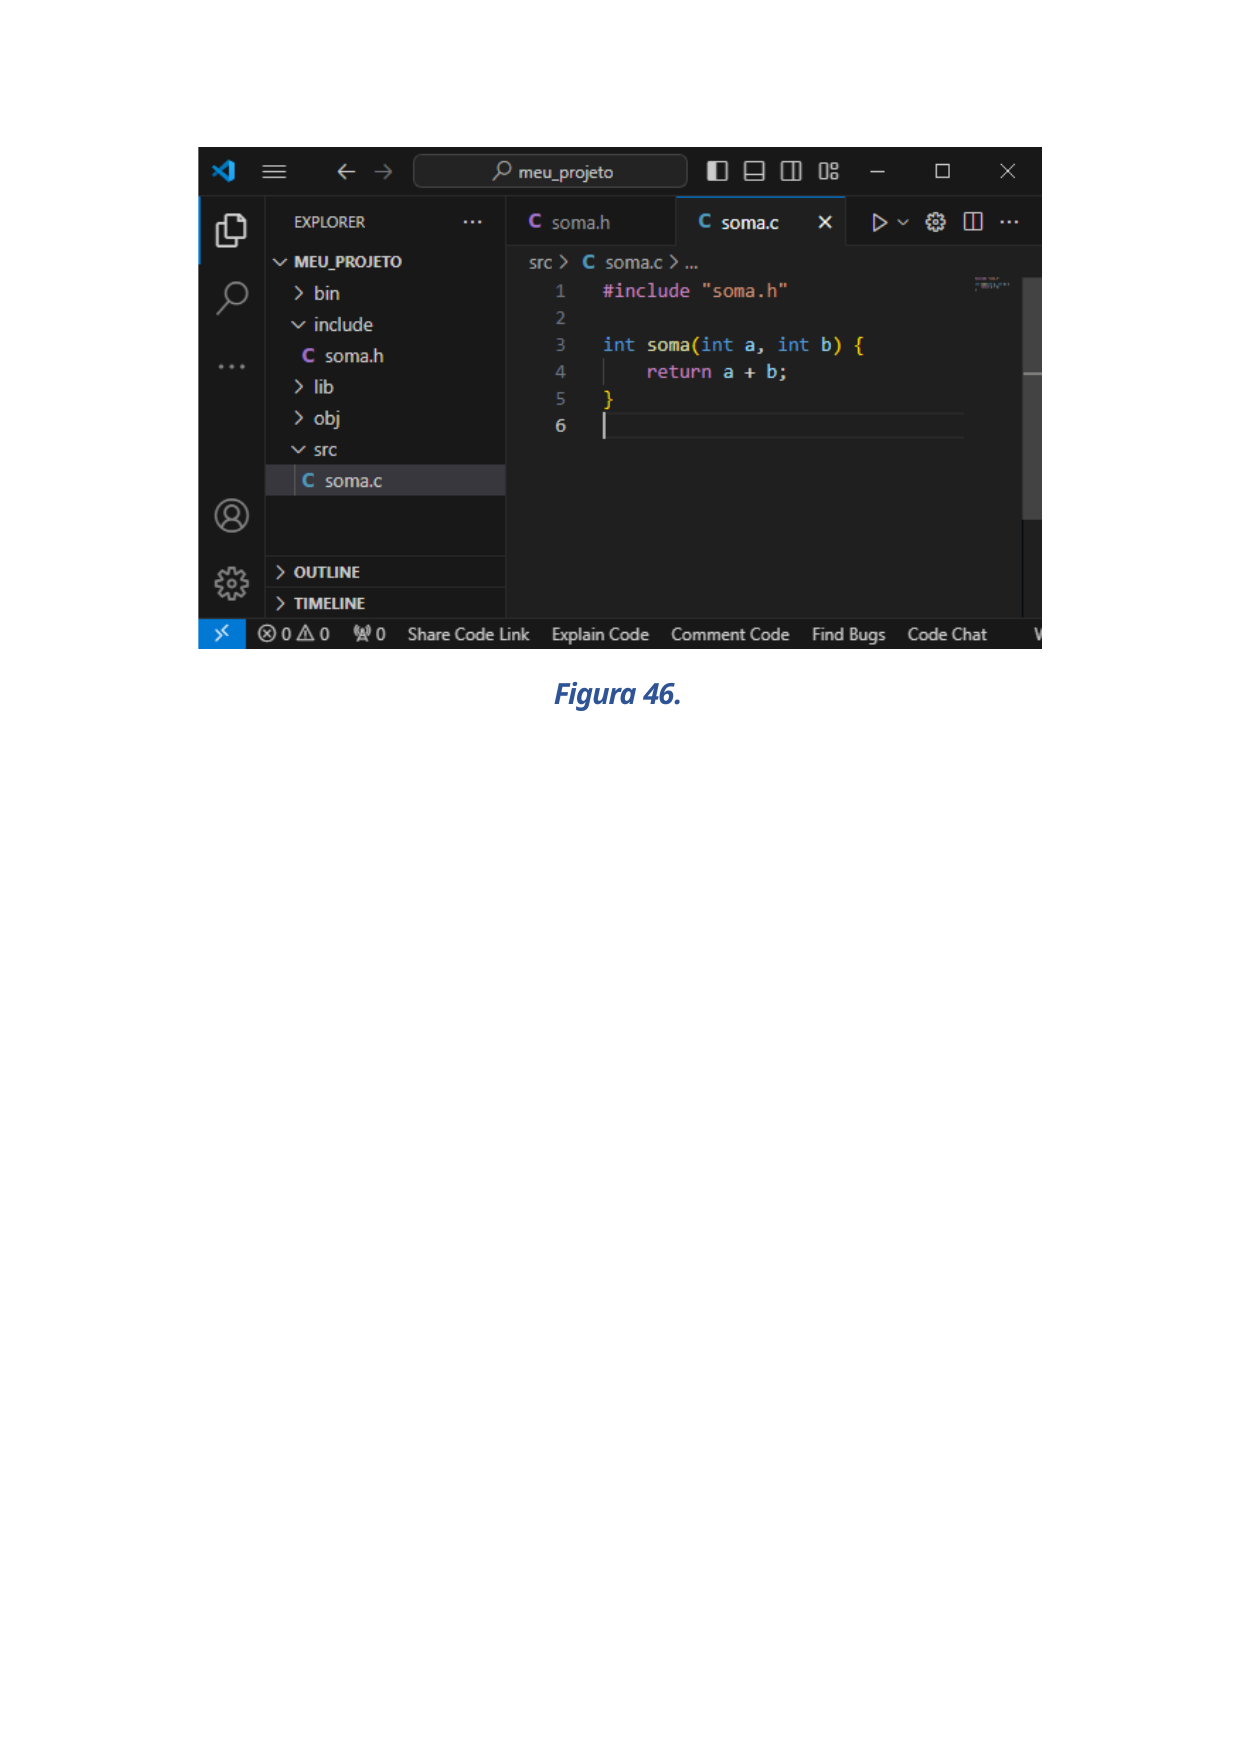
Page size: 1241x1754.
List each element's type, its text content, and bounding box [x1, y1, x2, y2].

picture [198, 147, 1042, 649]
text Figura 46. [177, 673, 1063, 713]
